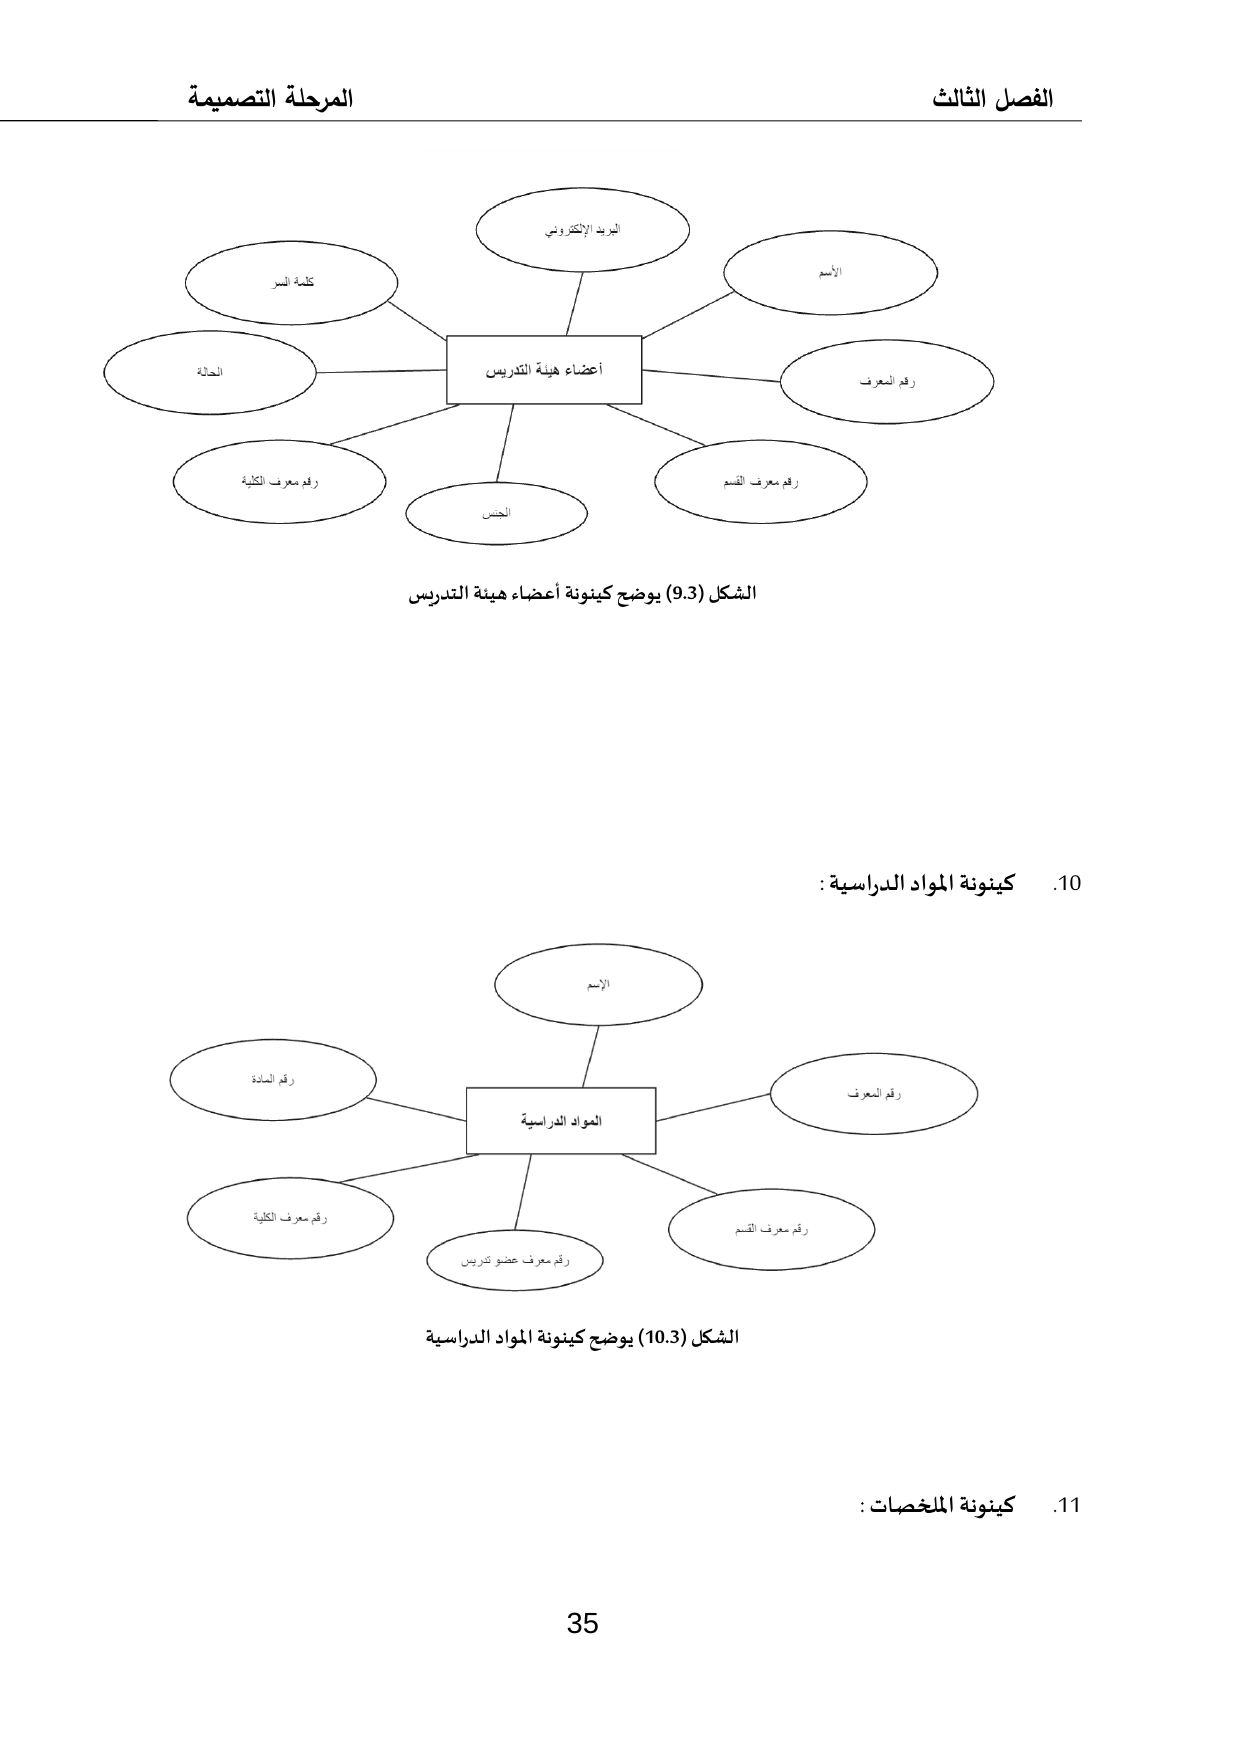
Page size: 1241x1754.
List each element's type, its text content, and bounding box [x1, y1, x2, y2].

picture [147, 926, 1016, 1307]
text الشكل (9.3) يوضح كينونة أعضاء هيئة التدريس [112, 577, 1053, 612]
text الشكل (10.3) يوضح كينونة المواد الدراسية [112, 1321, 1053, 1356]
list كينونة المواد الدراسية : [112, 865, 1053, 906]
list كينونة الملخصات : [112, 1487, 1053, 1527]
picture [75, 150, 1015, 564]
